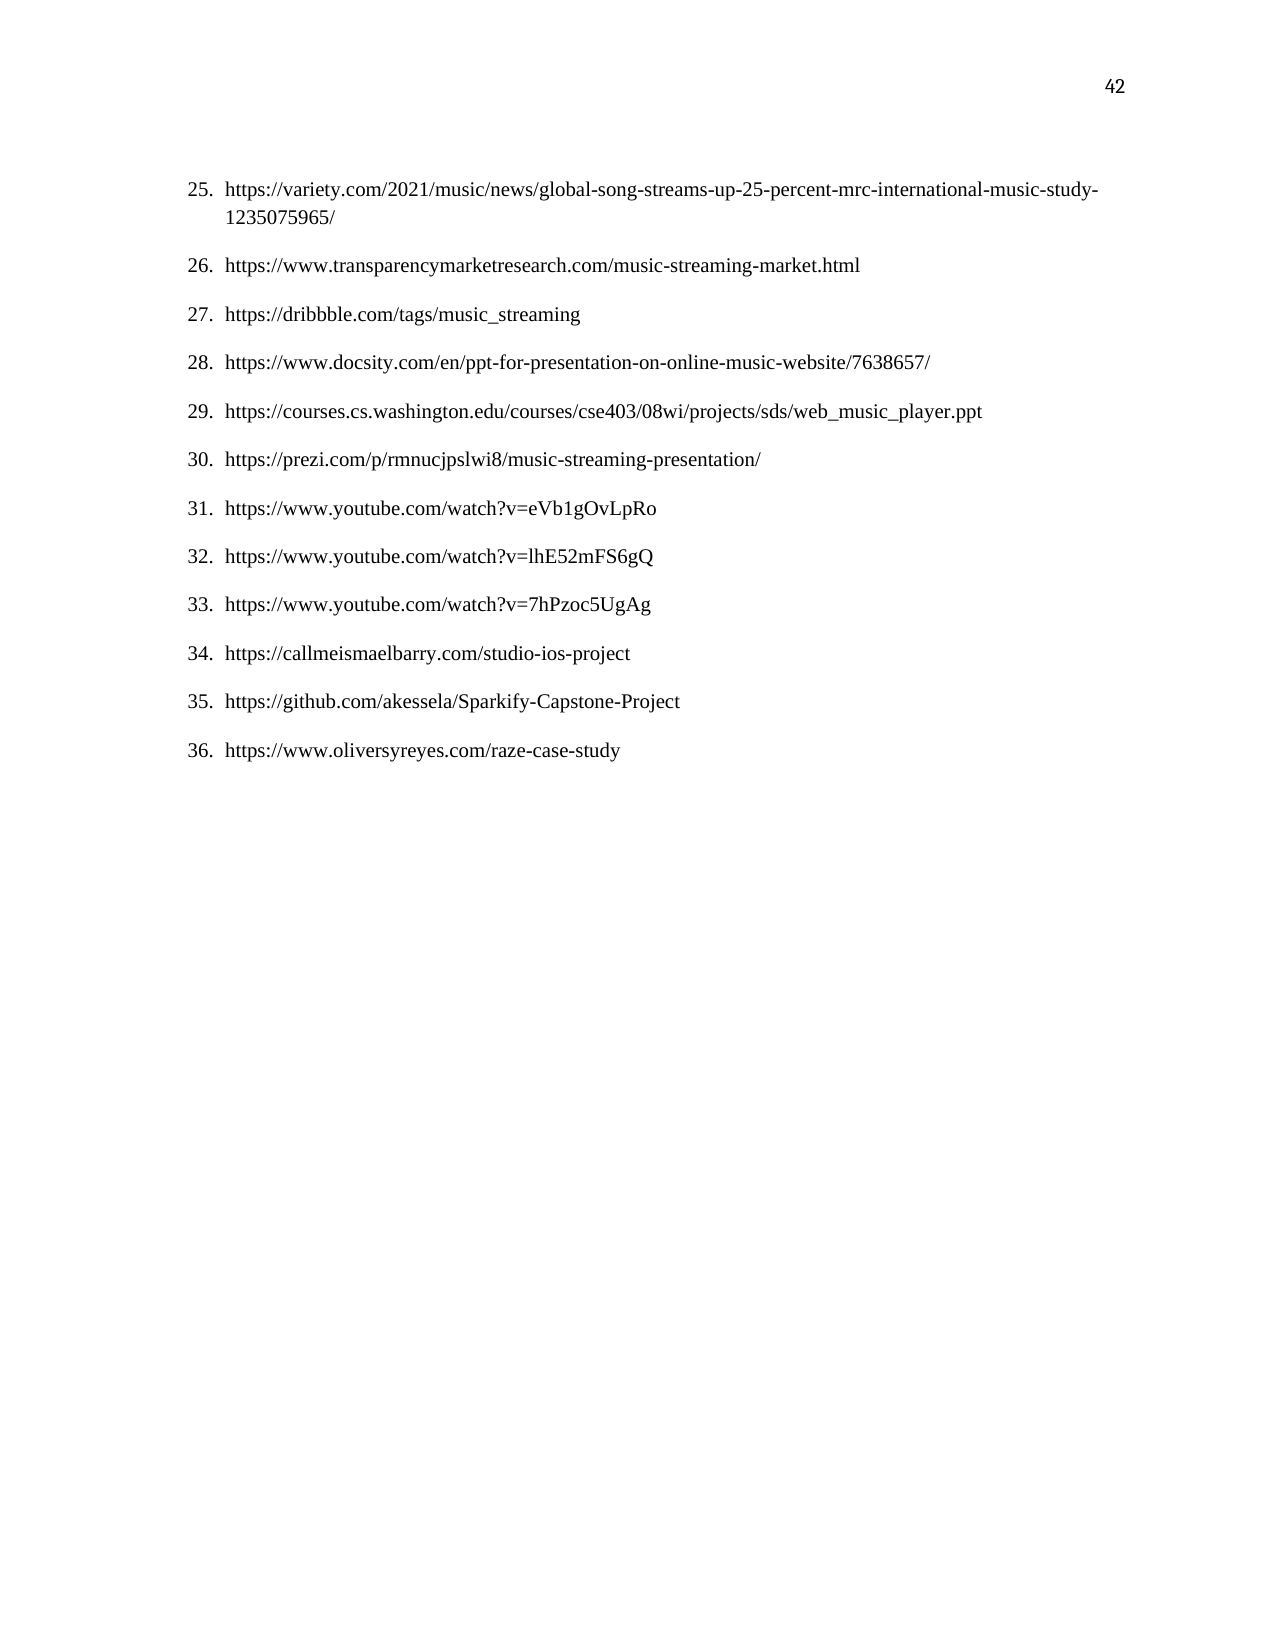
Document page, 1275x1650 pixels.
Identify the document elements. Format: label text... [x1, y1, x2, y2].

list https://www.youtube.com/watch?v=eVb1gOvLpRo [187, 495, 1125, 519]
list https://www.transparencymarketresearch.com/music-streaming-market.html [187, 253, 1125, 277]
list https://www.youtube.com/watch?v=lhE52mFS6gQ [187, 544, 1125, 568]
list https://courses.cs.washington.edu/courses/cse403/08wi/projects/sds/web_music_player.ppt [187, 398, 1125, 423]
list https://www.docsity.com/en/ppt-for-presentation-on-online-music-website/7638657/ [187, 350, 1125, 374]
list https://www.youtube.com/watch?v=7hPzoc5UgAg [187, 592, 1125, 616]
list https://www.oliversyreyes.com/raze-case-study [187, 738, 1125, 762]
list https://github.com/akessela/Sparkify-Capstone-Project [187, 689, 1125, 713]
list https://dribbble.com/tags/music_streaming [187, 302, 1125, 326]
list https://prezi.com/p/rmnucjpslwi8/music-streaming-presentation/ [187, 447, 1125, 471]
list https://callmeismaelbarry.com/studio-ios-project [187, 641, 1125, 665]
list https://variety.com/2021/music/news/global-song-streams-up-25-percent-mrc-international-music-study-1235075965/ [187, 177, 1125, 229]
